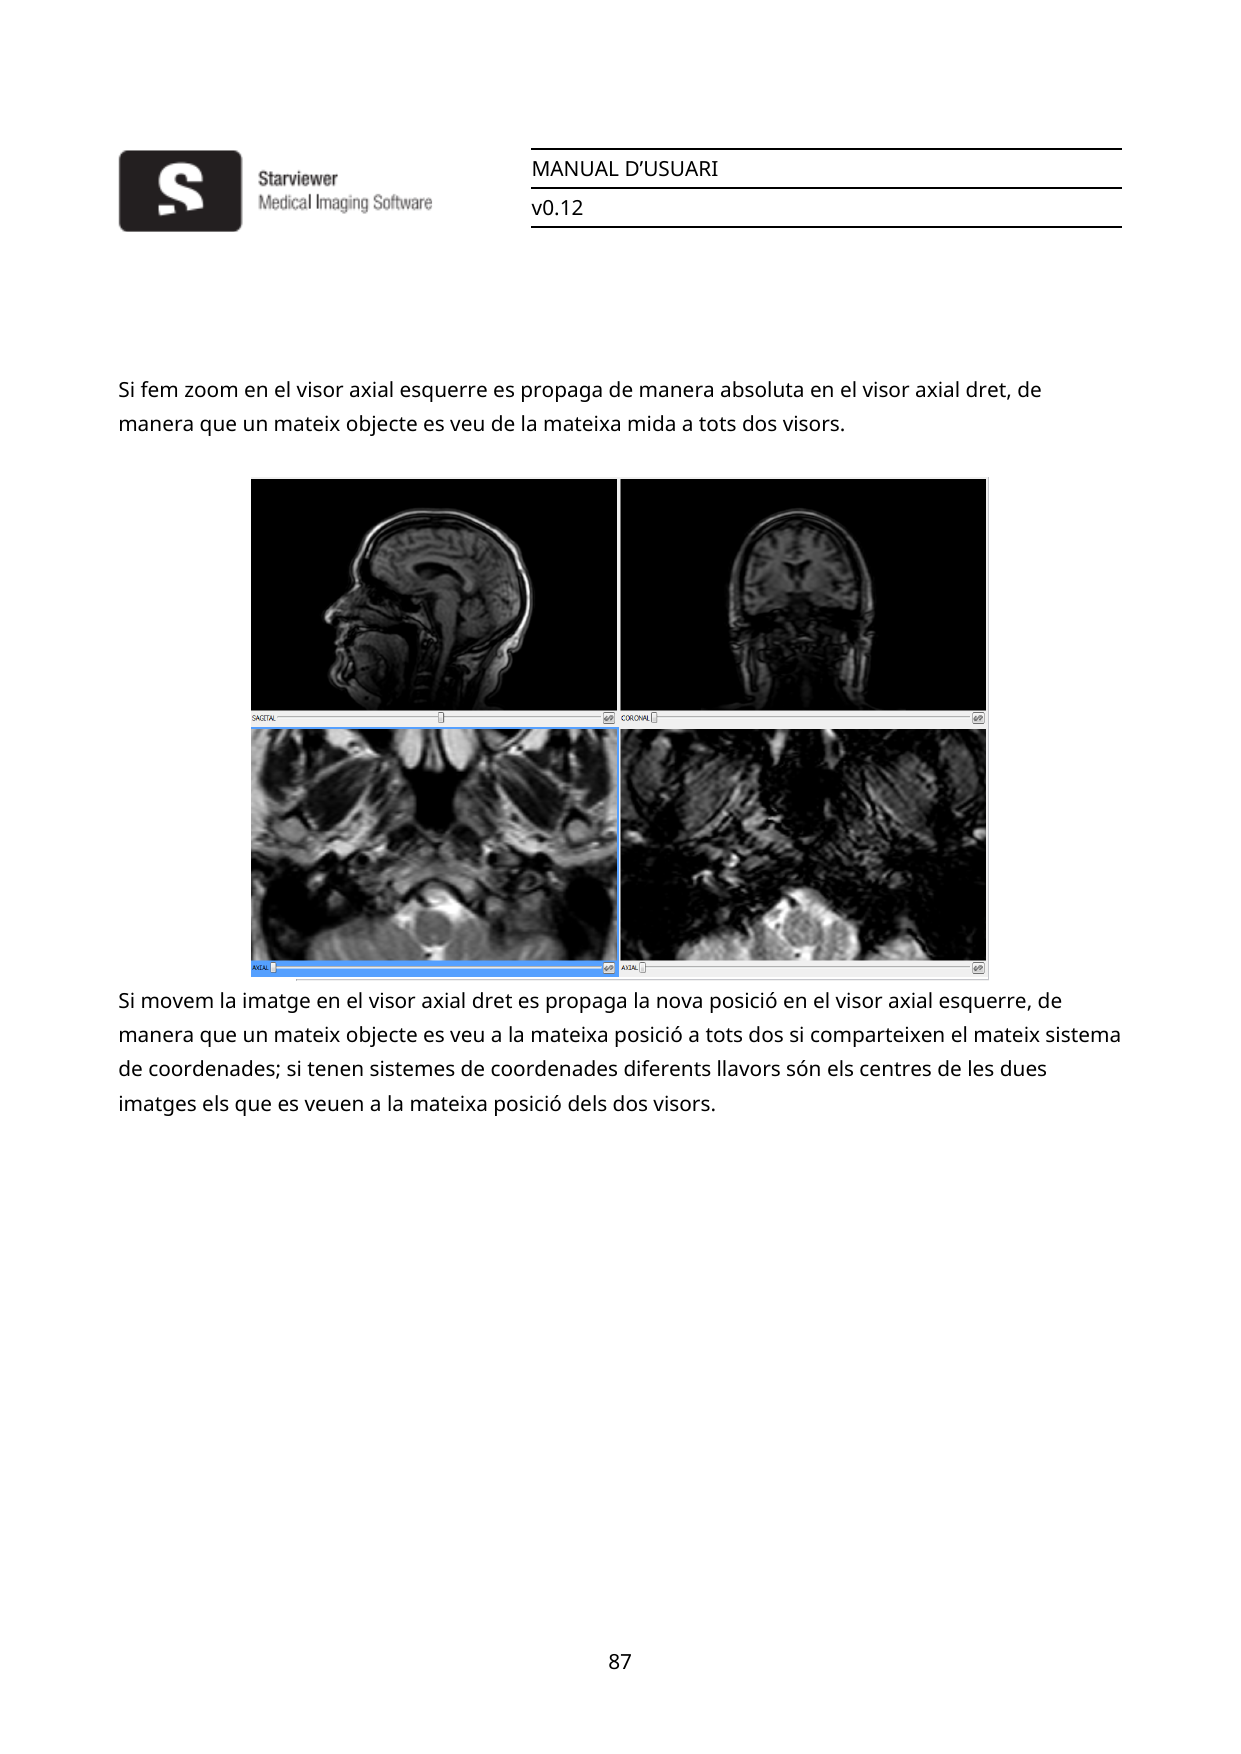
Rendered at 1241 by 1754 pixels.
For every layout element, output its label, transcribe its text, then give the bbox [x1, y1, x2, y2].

text Si movem la imatge en el visor axial dret es propaga la nova posició en el visor axial esquerre, de manera que un mateix objecte es veu a la mateixa posició a tots dos si comparteixen el mateix sistema de coordenades; si tenen sistemes de coordenades diferents llavors són els centres de les dues imatges els que es veuen a la mateixa posició dels dos visors. [118, 986, 1122, 1117]
picture [251, 477, 990, 981]
text Si fem zoom en el visor axial esquerre es propaga de manera absoluta en el visor axial dret, de manera que un mateix objecte es veu de la mateixa mida a tots dos visors. [118, 341, 1122, 438]
